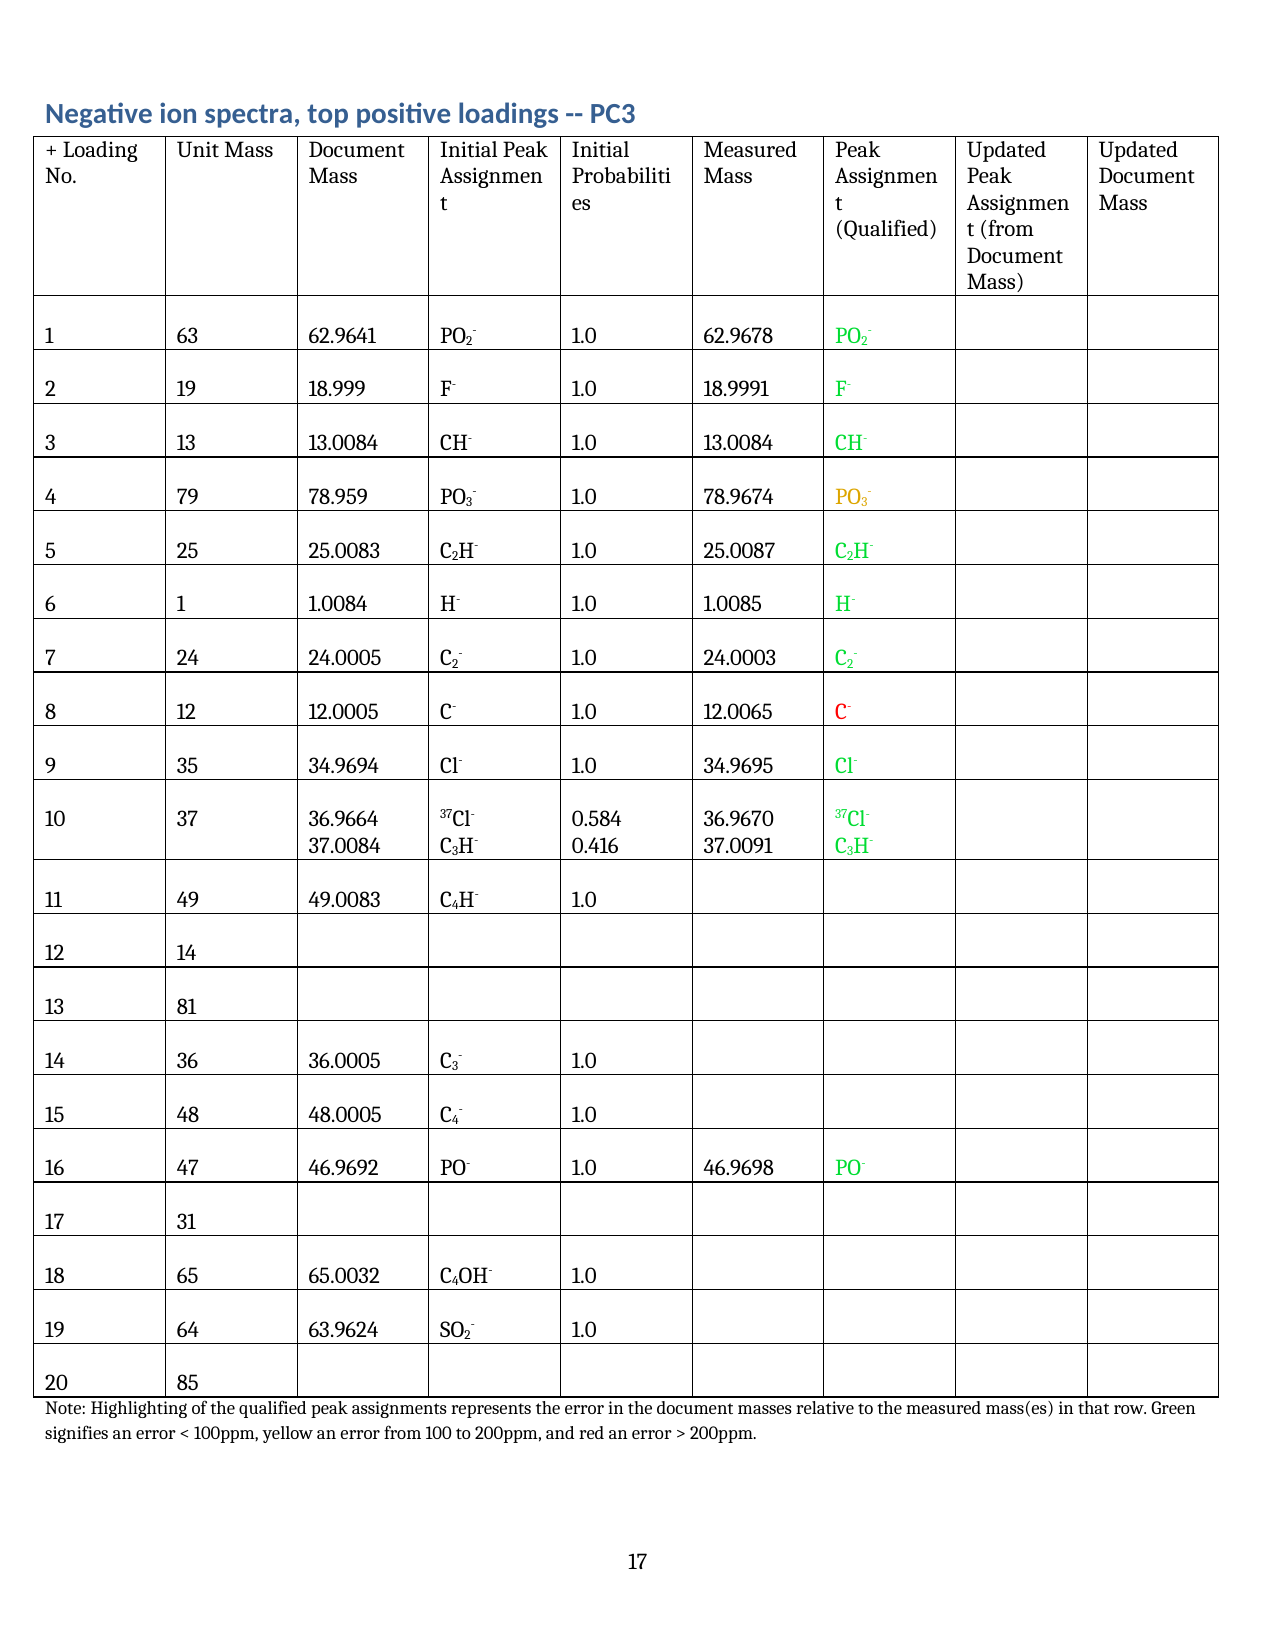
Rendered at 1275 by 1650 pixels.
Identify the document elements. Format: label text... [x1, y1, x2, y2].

table_header Updated Document Mass [1088, 137, 1218, 295]
table_cell [824, 1236, 955, 1289]
table_cell C4- [429, 1075, 560, 1128]
table_cell [956, 780, 1087, 859]
table_cell 34.9694 [298, 726, 428, 779]
table_cell 16 [34, 1129, 165, 1181]
table_cell 18.999 [298, 350, 428, 403]
table_cell 7 [34, 619, 165, 671]
table_header Initial Probabilities [561, 137, 692, 295]
table_cell 47 [166, 1129, 297, 1181]
table_cell 1.0 [561, 1290, 692, 1343]
table_cell 18.9991 [693, 350, 823, 403]
table_cell [824, 860, 955, 913]
table_cell 65 [166, 1236, 297, 1289]
table_cell 48.0005 [298, 1075, 428, 1128]
table_cell [429, 1183, 560, 1235]
table_cell 5 [34, 511, 165, 564]
table_cell [956, 1075, 1087, 1128]
table_cell 37Cl- C3H- [429, 780, 560, 859]
table_cell [693, 1021, 823, 1074]
table_cell [1088, 511, 1218, 564]
table_cell C- [824, 673, 955, 725]
table_cell 12 [34, 914, 165, 966]
table_cell 14 [166, 914, 297, 966]
table_cell 62.9678 [693, 296, 823, 349]
table_header Initial Peak Assignment [429, 137, 560, 295]
table_cell 78.9674 [693, 458, 823, 510]
table_cell [1088, 565, 1218, 618]
table_cell PO2- [824, 296, 955, 349]
table_cell [1088, 1183, 1218, 1235]
table_cell 0.584 0.416 [561, 780, 692, 859]
table_cell 18 [34, 1236, 165, 1289]
table_cell C2H- [429, 511, 560, 564]
table_cell [1088, 458, 1218, 510]
table_cell 3 [34, 404, 165, 456]
table_cell [1088, 1129, 1218, 1181]
table_header Document Mass [298, 137, 428, 295]
table_cell 49 [166, 860, 297, 913]
table_cell 46.9698 [693, 1129, 823, 1181]
table_cell [693, 1290, 823, 1343]
table_cell 19 [34, 1290, 165, 1343]
table_cell [956, 1129, 1087, 1181]
table_cell [956, 1183, 1087, 1235]
table_cell 1.0 [561, 296, 692, 349]
table_cell 1.0 [561, 350, 692, 403]
table_cell H- [429, 565, 560, 618]
table_cell 13 [166, 404, 297, 456]
table_cell [1088, 619, 1218, 671]
table_cell [824, 968, 955, 1020]
table_cell [956, 673, 1087, 725]
table_cell C2- [429, 619, 560, 671]
table_cell [1088, 673, 1218, 725]
table_cell 37 [166, 780, 297, 859]
table_cell 35 [166, 726, 297, 779]
table_cell [298, 914, 428, 966]
table_cell Cl- [429, 726, 560, 779]
table_cell [824, 1021, 955, 1074]
table_cell [956, 565, 1087, 618]
table_cell [956, 1290, 1087, 1343]
table_cell 79 [166, 458, 297, 510]
table_cell 1.0 [561, 1236, 692, 1289]
table_cell [429, 914, 560, 966]
table_cell 12.0065 [693, 673, 823, 725]
table_cell [956, 726, 1087, 779]
table_cell [561, 914, 692, 966]
table_cell 85 [166, 1344, 297, 1396]
table_cell 25 [166, 511, 297, 564]
table_cell [693, 968, 823, 1020]
table_cell 65.0032 [298, 1236, 428, 1289]
table_header + Loading No. [34, 137, 165, 295]
table_cell [824, 1075, 955, 1128]
table_cell CH- [429, 404, 560, 456]
table_cell [956, 1021, 1087, 1074]
table_cell [561, 968, 692, 1020]
table_cell [1088, 968, 1218, 1020]
table_cell 8 [34, 673, 165, 725]
table_cell 25.0087 [693, 511, 823, 564]
table_cell 12.0005 [298, 673, 428, 725]
table_cell 36.0005 [298, 1021, 428, 1074]
table_cell [824, 1290, 955, 1343]
table_cell 10 [34, 780, 165, 859]
table_cell 36.9670 37.0091 [693, 780, 823, 859]
table_header Peak Assignment (Qualified) [824, 137, 955, 295]
table_cell 9 [34, 726, 165, 779]
table_cell 1.0 [561, 565, 692, 618]
table_cell [693, 1236, 823, 1289]
table_cell C2H- [824, 511, 955, 564]
table_cell [1088, 1021, 1218, 1074]
table_cell [298, 1183, 428, 1235]
table_cell [1088, 780, 1218, 859]
table_cell 19 [166, 350, 297, 403]
table_cell C4H- [429, 860, 560, 913]
table_cell [298, 1344, 428, 1396]
table_cell [956, 296, 1087, 349]
table_cell 13.0084 [693, 404, 823, 456]
table_cell Cl- [824, 726, 955, 779]
table_cell 1.0 [561, 1021, 692, 1074]
table_header Measured Mass [693, 137, 823, 295]
table_cell 13.0084 [298, 404, 428, 456]
table_cell [561, 1344, 692, 1396]
table_cell PO2- [429, 296, 560, 349]
table_cell [1088, 1344, 1218, 1396]
table_cell SO2- [429, 1290, 560, 1343]
table_cell 62.9641 [298, 296, 428, 349]
table_cell 78.959 [298, 458, 428, 510]
table_cell [824, 914, 955, 966]
table_cell 1.0 [561, 860, 692, 913]
table_cell [1088, 726, 1218, 779]
table_cell 25.0083 [298, 511, 428, 564]
table_cell C3- [429, 1021, 560, 1074]
table_cell 34.9695 [693, 726, 823, 779]
table_cell [824, 1183, 955, 1235]
table_cell 31 [166, 1183, 297, 1235]
table_cell 1.0 [561, 726, 692, 779]
table_cell [429, 968, 560, 1020]
table_cell 1.0 [561, 404, 692, 456]
table_cell 1 [34, 296, 165, 349]
table_cell [956, 619, 1087, 671]
table_cell [1088, 296, 1218, 349]
table_cell 15 [34, 1075, 165, 1128]
table_cell [693, 860, 823, 913]
table_cell [1088, 914, 1218, 966]
table_cell [561, 1183, 692, 1235]
table_cell 12 [166, 673, 297, 725]
table_cell [298, 968, 428, 1020]
table_cell 2 [34, 350, 165, 403]
table_cell 24 [166, 619, 297, 671]
table_cell [693, 1075, 823, 1128]
table_cell 20 [34, 1344, 165, 1396]
table_cell 24.0003 [693, 619, 823, 671]
table_cell 1.0 [561, 458, 692, 510]
table_cell [693, 1344, 823, 1396]
table_cell F- [824, 350, 955, 403]
table_cell 1.0 [561, 619, 692, 671]
table_cell [956, 458, 1087, 510]
table_cell 1.0 [561, 511, 692, 564]
table_cell 46.9692 [298, 1129, 428, 1181]
table_cell 13 [34, 968, 165, 1020]
table_cell 36.9664 37.0084 [298, 780, 428, 859]
table_cell F- [429, 350, 560, 403]
table_header Updated Peak Assignment (from Document Mass) [956, 137, 1087, 295]
table_header Unit Mass [166, 137, 297, 295]
table_cell [693, 914, 823, 966]
table_cell [956, 350, 1087, 403]
table_cell 24.0005 [298, 619, 428, 671]
table_cell [693, 1183, 823, 1235]
table_cell PO- [824, 1129, 955, 1181]
table_cell PO3- [429, 458, 560, 510]
table_cell 48 [166, 1075, 297, 1128]
table_cell [956, 968, 1087, 1020]
table_cell 49.0083 [298, 860, 428, 913]
table_cell 36 [166, 1021, 297, 1074]
table_cell [956, 914, 1087, 966]
table_cell PO3- [824, 458, 955, 510]
table_cell [1088, 1290, 1218, 1343]
table_cell 1.0 [561, 673, 692, 725]
table_cell [956, 404, 1087, 456]
table_cell 17 [34, 1183, 165, 1235]
text Note: Highlighting of the qualified peak assignments represents the error in the document masses relative to the measured mass(es) in that row. Green signifies an error < 100ppm, yellow an error from 100 to 200ppm, and red an error > 200ppm. [45, 1397, 1230, 1444]
table_cell [1088, 1075, 1218, 1128]
table_cell [956, 1236, 1087, 1289]
table_cell 11 [34, 860, 165, 913]
table_cell 1.0084 [298, 565, 428, 618]
table_cell 1.0 [561, 1129, 692, 1181]
table_cell 81 [166, 968, 297, 1020]
table_cell 4 [34, 458, 165, 510]
table_cell C4OH- [429, 1236, 560, 1289]
table_cell 14 [34, 1021, 165, 1074]
table_cell [1088, 860, 1218, 913]
table_cell 1 [166, 565, 297, 618]
table_cell [956, 860, 1087, 913]
table_cell PO- [429, 1129, 560, 1181]
table_cell [429, 1344, 560, 1396]
table_cell [1088, 350, 1218, 403]
table_cell [1088, 1236, 1218, 1289]
table_cell 63 [166, 296, 297, 349]
table_cell 1.0085 [693, 565, 823, 618]
table_cell 1.0 [561, 1075, 692, 1128]
table_cell [824, 1344, 955, 1396]
table_cell C- [429, 673, 560, 725]
table_cell 37Cl- C3H- [824, 780, 955, 859]
subtitle Negative ion spectra, top positive loadings -- PC3 [45, 95, 1230, 131]
table_cell C2- [824, 619, 955, 671]
table_cell CH- [824, 404, 955, 456]
table_cell [956, 1344, 1087, 1396]
table_cell 63.9624 [298, 1290, 428, 1343]
table_cell H- [824, 565, 955, 618]
table_cell 64 [166, 1290, 297, 1343]
table_cell 6 [34, 565, 165, 618]
table_cell [956, 511, 1087, 564]
table_cell [1088, 404, 1218, 456]
